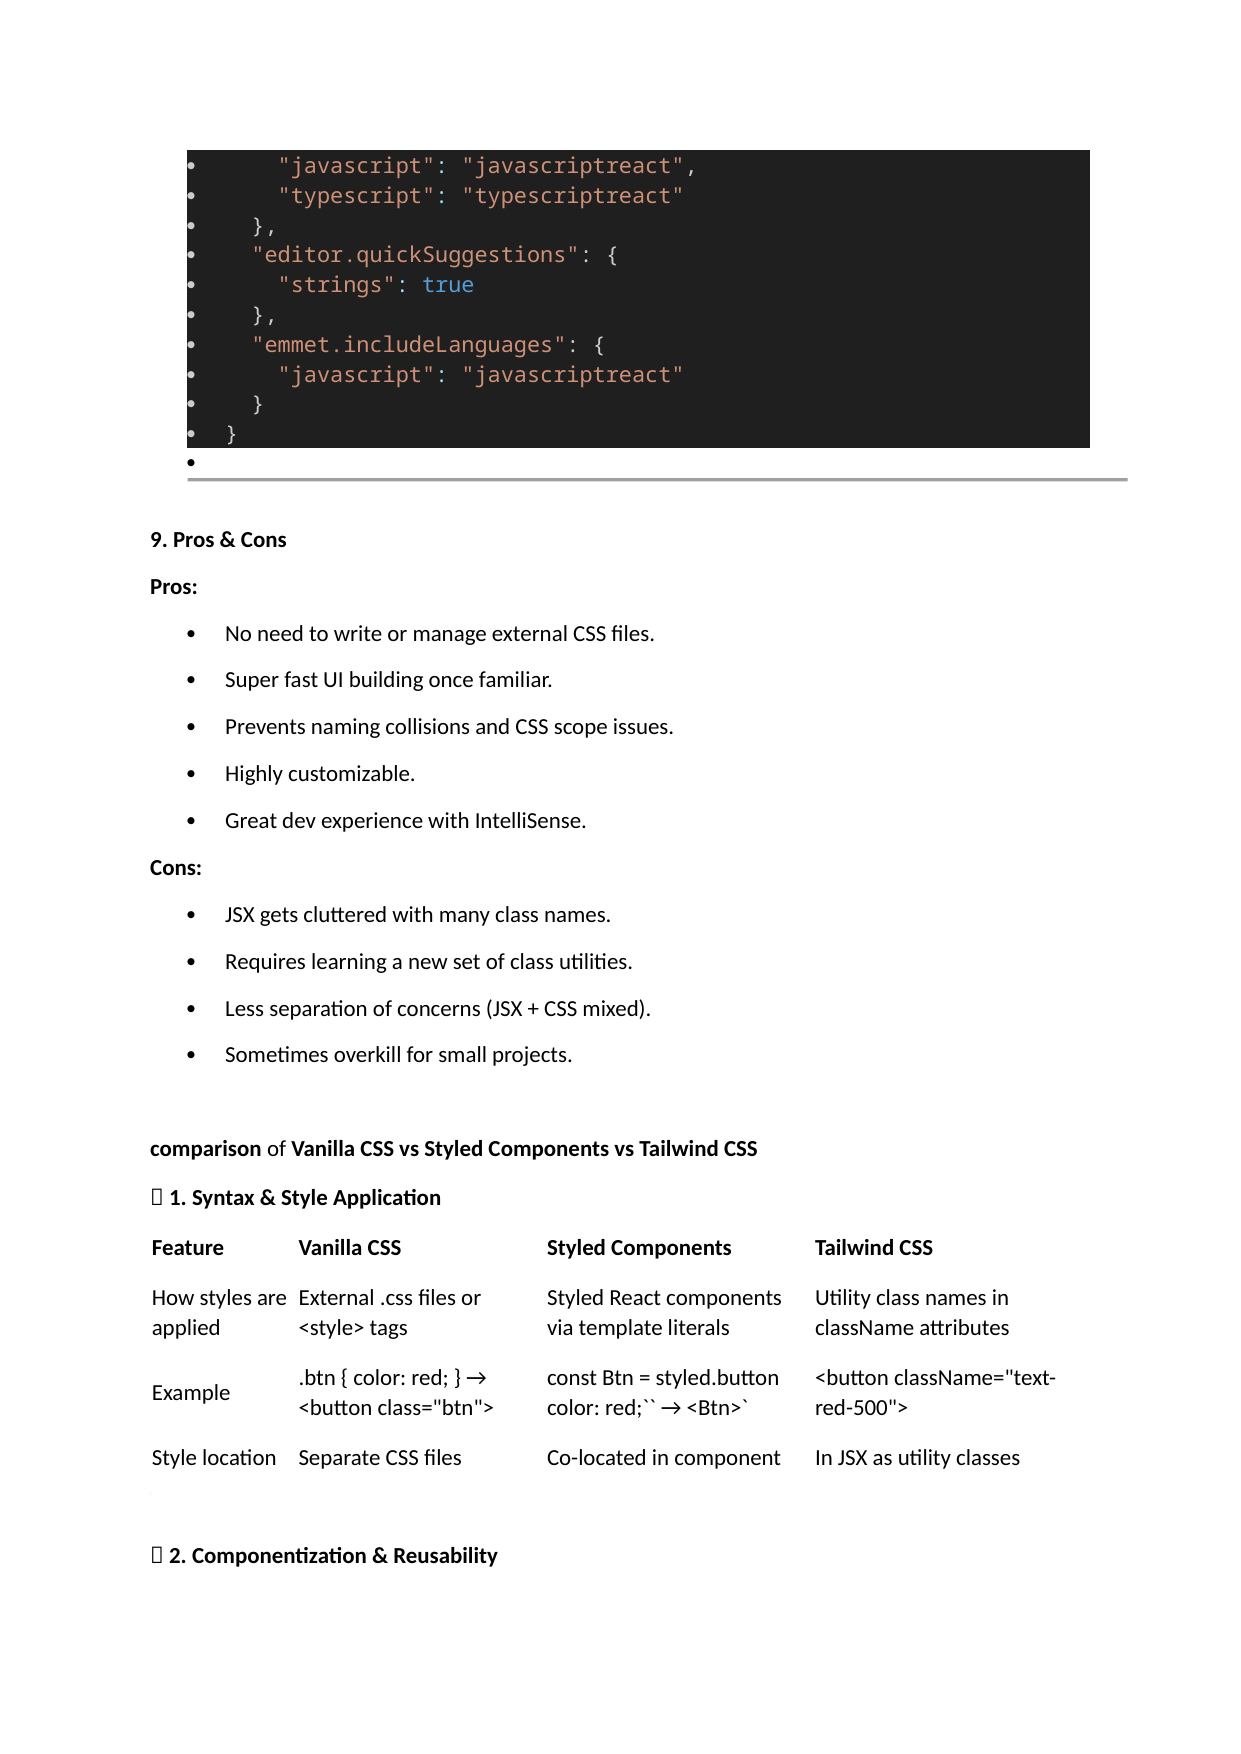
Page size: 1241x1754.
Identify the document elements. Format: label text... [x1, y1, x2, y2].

list Highly customizable. [187, 759, 1090, 787]
table_cell Styled React components via template literals [545, 1282, 813, 1362]
text Pros: [150, 572, 1090, 600]
list "javascript": "javascriptreact" [187, 358, 1090, 388]
table_header Feature [150, 1232, 297, 1282]
list } [187, 388, 1090, 418]
list "editor.quickSuggestions": { [187, 239, 1090, 269]
list "typescript": "typescriptreact" [187, 180, 1090, 209]
list "strings": true [187, 269, 1090, 299]
table_cell How styles are applied [150, 1282, 297, 1362]
list "emmet.includeLanguages": { [187, 329, 1090, 358]
table_cell In JSX as utility classes [813, 1442, 1090, 1492]
table_cell Style location [150, 1442, 297, 1492]
list Prevents naming collisions and CSS scope issues. [187, 712, 1090, 741]
list Super fast UI building once familiar. [187, 666, 1090, 694]
list No need to write or manage external CSS files. [187, 619, 1090, 647]
list Sometimes overkill for small projects. [187, 1041, 1090, 1069]
list }, [187, 209, 1090, 239]
list JSX gets cluttered with many class names. [187, 900, 1090, 928]
list Less separation of concerns (JSX + CSS mixed). [187, 994, 1090, 1022]
list Great dev experience with IntelliSense. [187, 806, 1090, 834]
list Requires learning a new set of class utilities. [187, 947, 1090, 975]
table_cell Separate CSS files [297, 1442, 545, 1492]
list }, [187, 299, 1090, 329]
table_header Styled Components [545, 1232, 813, 1282]
list "javascript": "javascriptreact", [187, 150, 1090, 180]
table_cell const Btn = styled.button color: red;`` → <Btn>` [545, 1362, 813, 1442]
text comparison of Vanilla CSS vs Styled Components vs Tailwind CSS [150, 1134, 1090, 1162]
table_cell Example [150, 1362, 297, 1442]
table_cell Utility class names in className attributes [813, 1282, 1090, 1362]
table_cell External .css files or <style> tags [297, 1282, 545, 1362]
text 🔰 2. Componentization & Reusability [150, 1538, 1090, 1570]
text 🔰 1. Syntax & Style Application [150, 1181, 1090, 1212]
table_cell <button className="text-red-500"> [813, 1362, 1090, 1442]
list } [187, 418, 1090, 448]
table_header Vanilla CSS [297, 1232, 545, 1282]
table_cell .btn { color: red; } → <button class="btn"> [297, 1362, 545, 1442]
table_cell Co-located in component [545, 1442, 813, 1492]
table_header Tailwind CSS [813, 1232, 1090, 1282]
text Cons: [150, 853, 1090, 881]
text 9. Pros & Cons [150, 525, 1090, 553]
